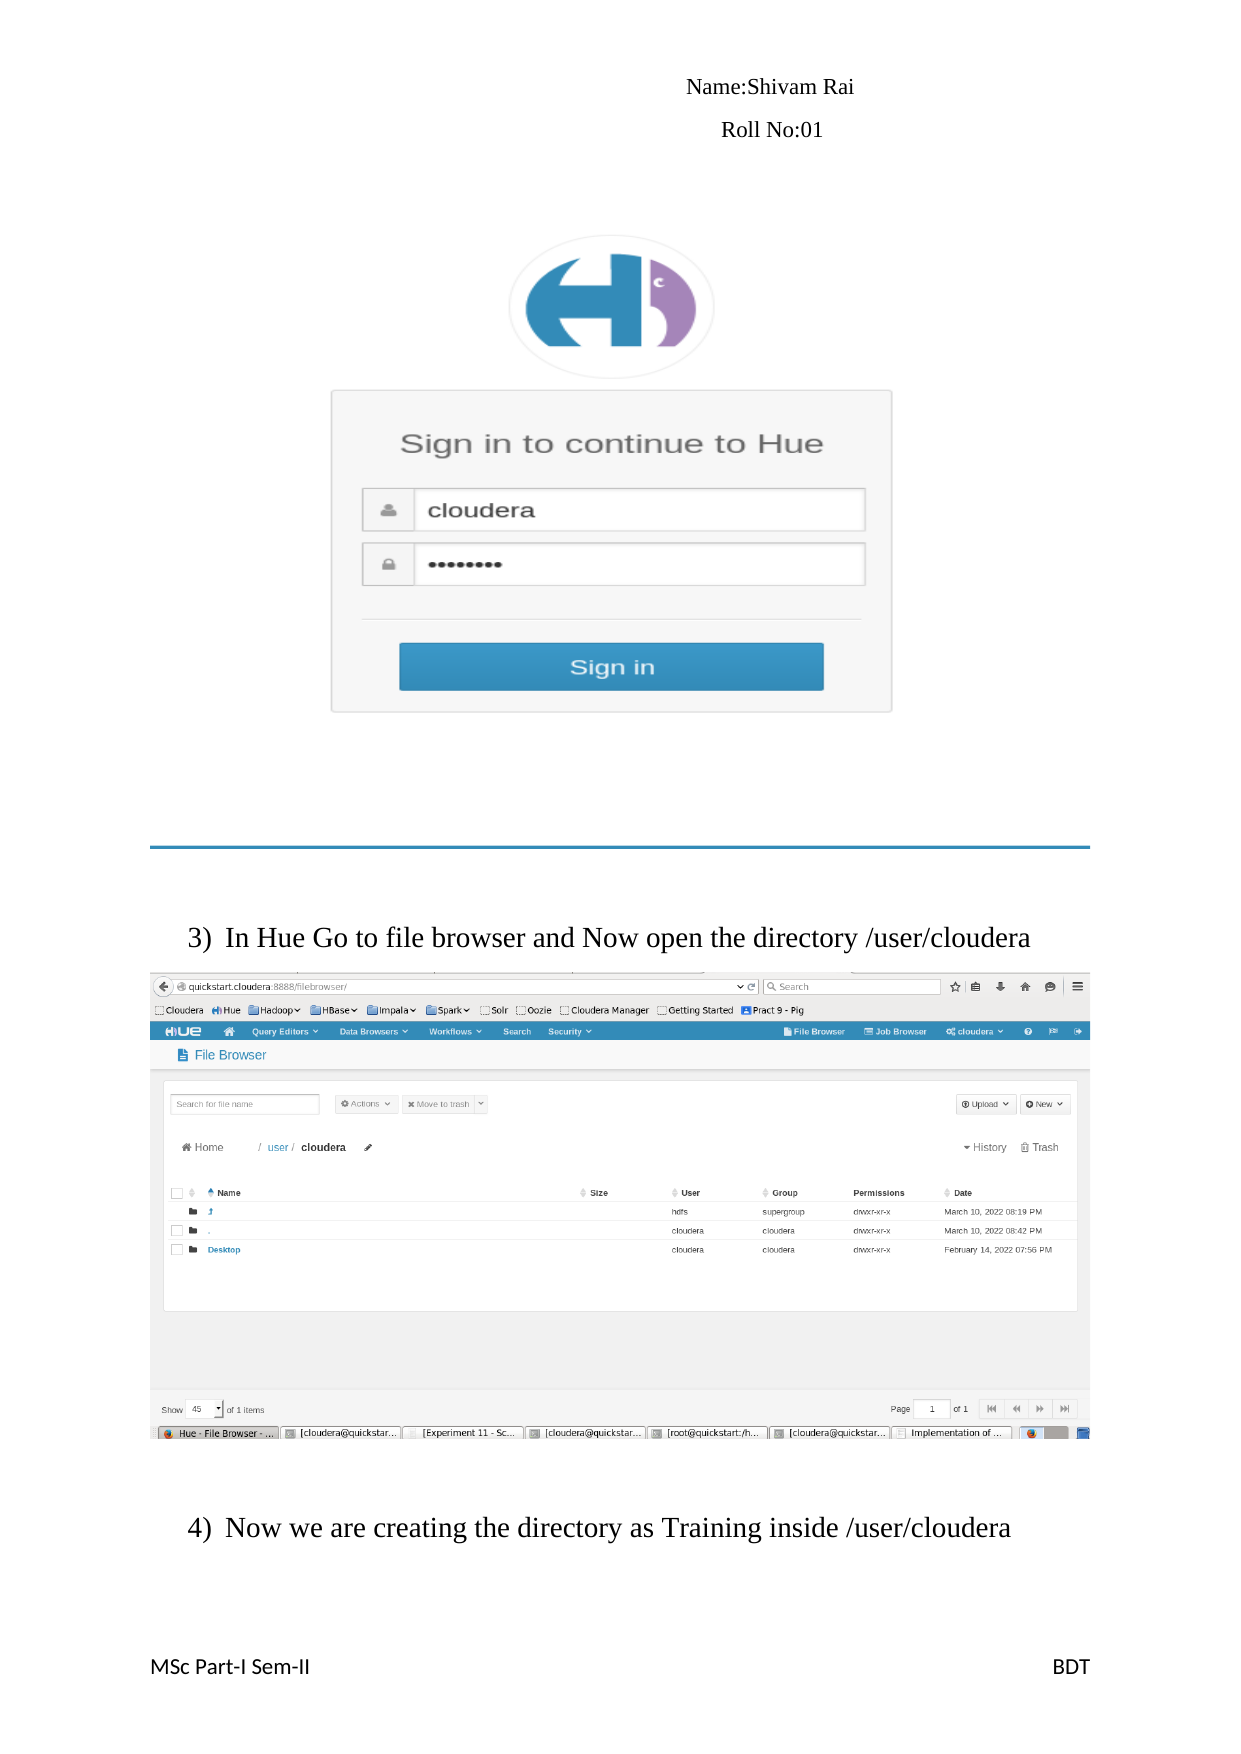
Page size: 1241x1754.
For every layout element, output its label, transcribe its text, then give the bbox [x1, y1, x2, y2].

list In Hue Go to file browser and Now open the directory /user/cloudera [187, 920, 1090, 953]
picture [150, 213, 1091, 849]
picture [150, 972, 1091, 1439]
list Now we are creating the directory as Training inside /user/cloudera [187, 1510, 1090, 1543]
